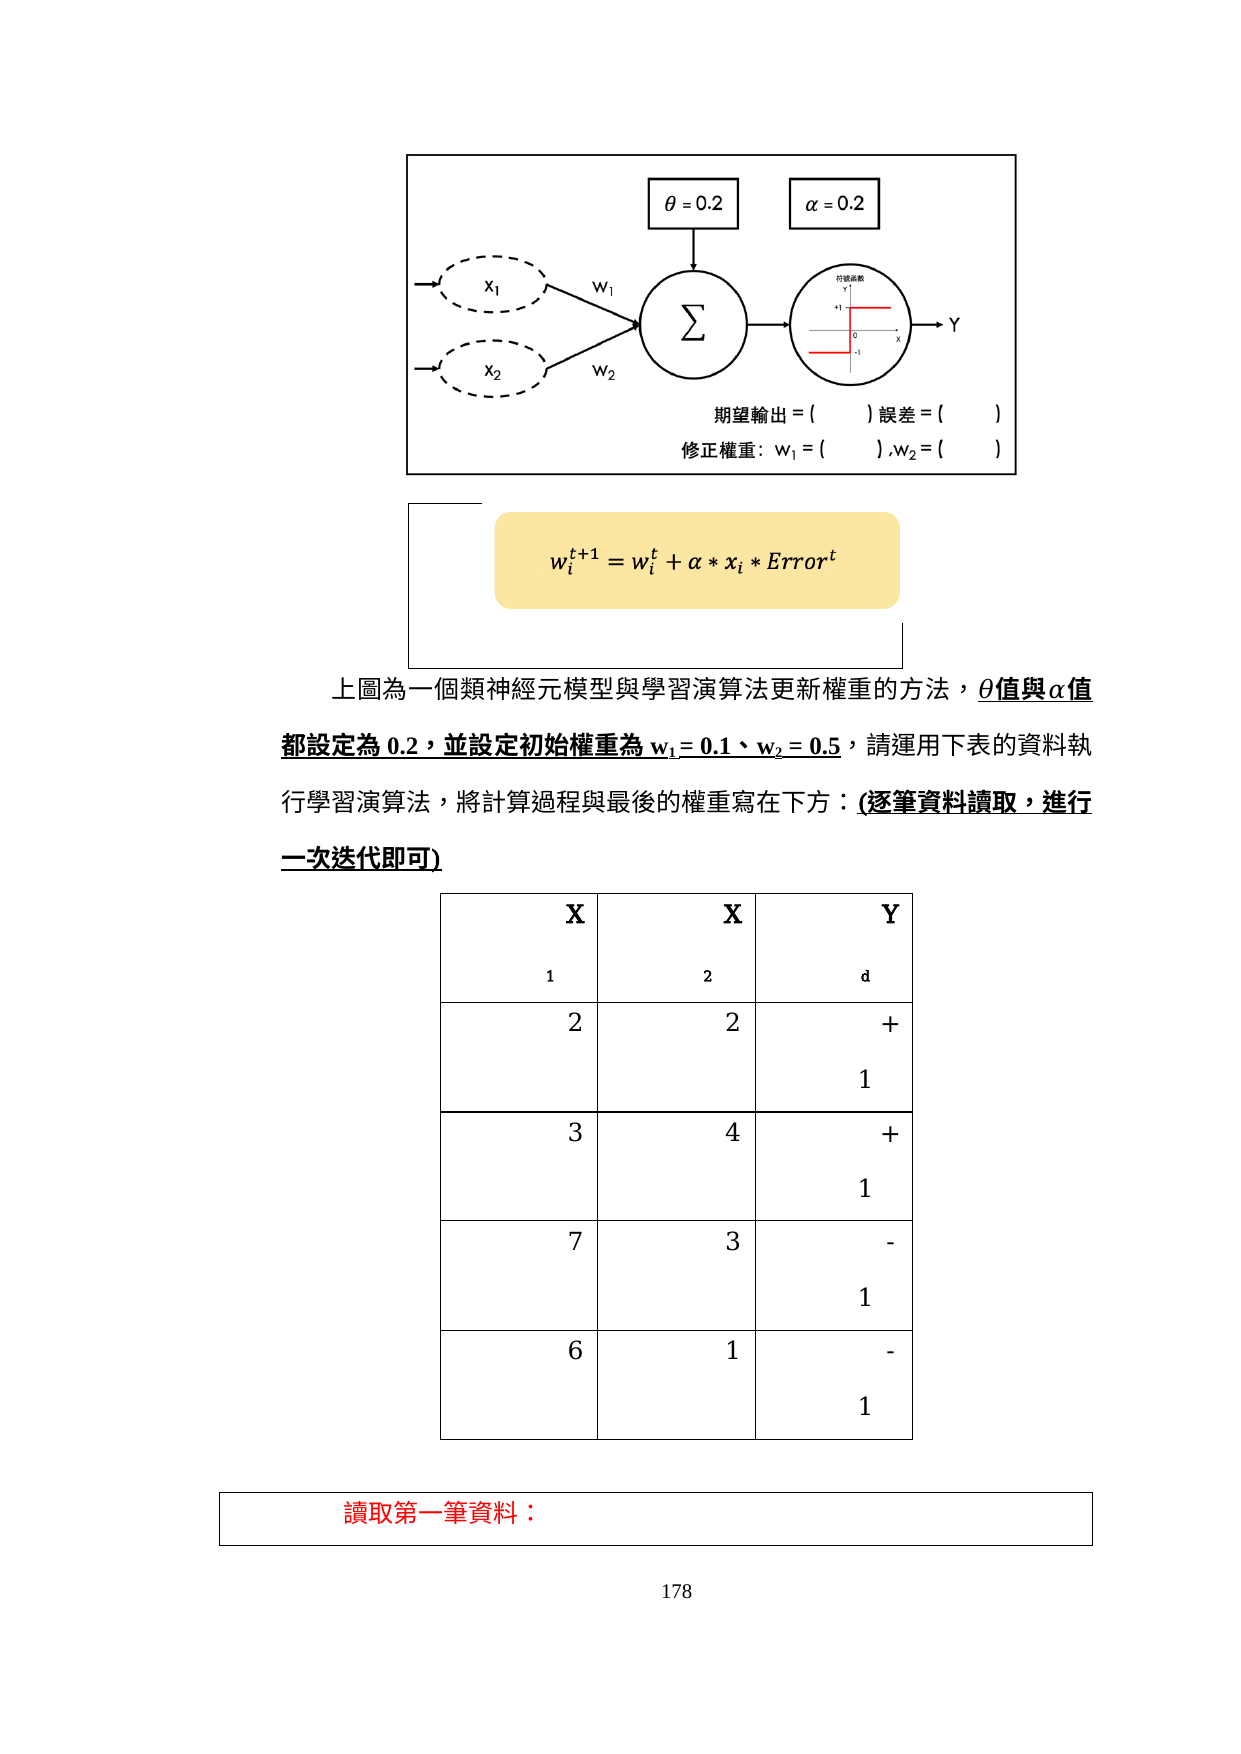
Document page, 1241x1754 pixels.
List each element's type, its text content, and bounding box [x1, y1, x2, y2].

picture [402, 150, 1021, 478]
picture [482, 503, 913, 623]
table_header [409, 504, 902, 668]
table_cell 1 [598, 1331, 755, 1438]
table_header X2 [598, 894, 755, 1002]
table_cell -1 [756, 1221, 912, 1329]
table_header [220, 1493, 1092, 1545]
text 上圖為一個類神經元模型與學習演算法更新權重的方法，𝜃值與𝛼值都設定為0.2，並設定初始權重為w1 = 0.1、w2 = 0.5，請運用下表的資料執行學習演算法，將計算過程與最後的權重寫在下方：(逐筆資料讀取，進行一次迭代即可) [281, 669, 1092, 875]
table_cell 2 [441, 1003, 597, 1111]
table_cell 6 [441, 1331, 597, 1438]
table_cell 2 [598, 1003, 755, 1111]
table_header Yd [756, 894, 912, 1002]
table_cell -1 [756, 1331, 912, 1438]
table_cell +1 [756, 1113, 912, 1220]
table_cell 3 [441, 1113, 597, 1220]
table_cell 4 [598, 1113, 755, 1220]
table_header X1 [441, 894, 597, 1002]
table_cell +1 [756, 1003, 912, 1111]
table_cell 7 [441, 1221, 597, 1329]
table_cell 3 [598, 1221, 755, 1329]
